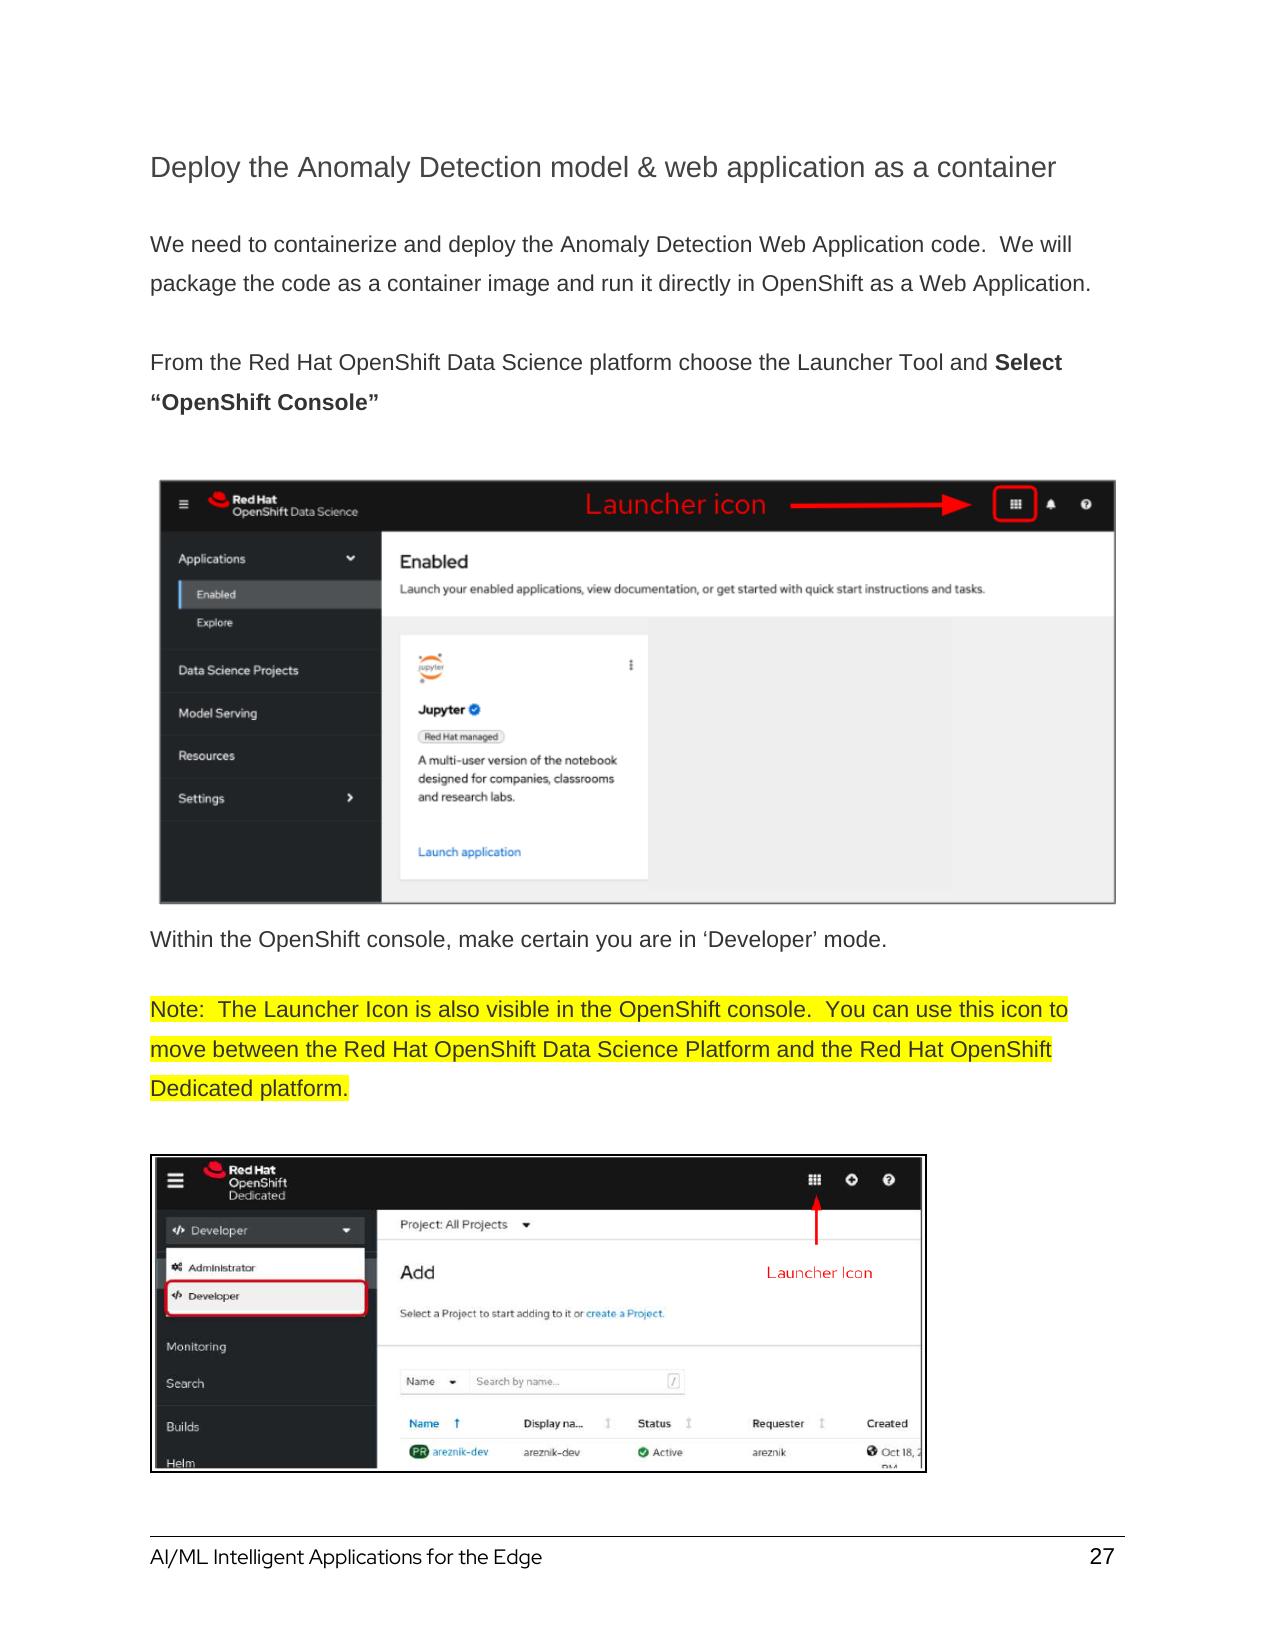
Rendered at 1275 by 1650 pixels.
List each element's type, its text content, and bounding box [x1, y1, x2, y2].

text Note: The Launcher Icon is also visible in the OpenShift console. You can use this icon to move between the Red Hat OpenShift Data Science Platform and the Red Hat OpenShift Dedicated platform. [150, 996, 1125, 1101]
picture [150, 467, 1125, 914]
text Within the OpenShift console, make certain you are in ‘Developer’ mode. [150, 926, 1125, 953]
subtitle Deploy the Anomaly Detection model & web application as a container [150, 150, 1125, 183]
picture [152, 1156, 925, 1471]
text We need to containerize and deploy the Anomaly Detection Web Application code. We will package the code as a container image and run it directly in OpenShift as a Web Application. [150, 231, 1125, 296]
text From the Red Hat OpenShift Data Science platform choose the Launcher Tool and Select “OpenShift Console” [150, 349, 1125, 415]
